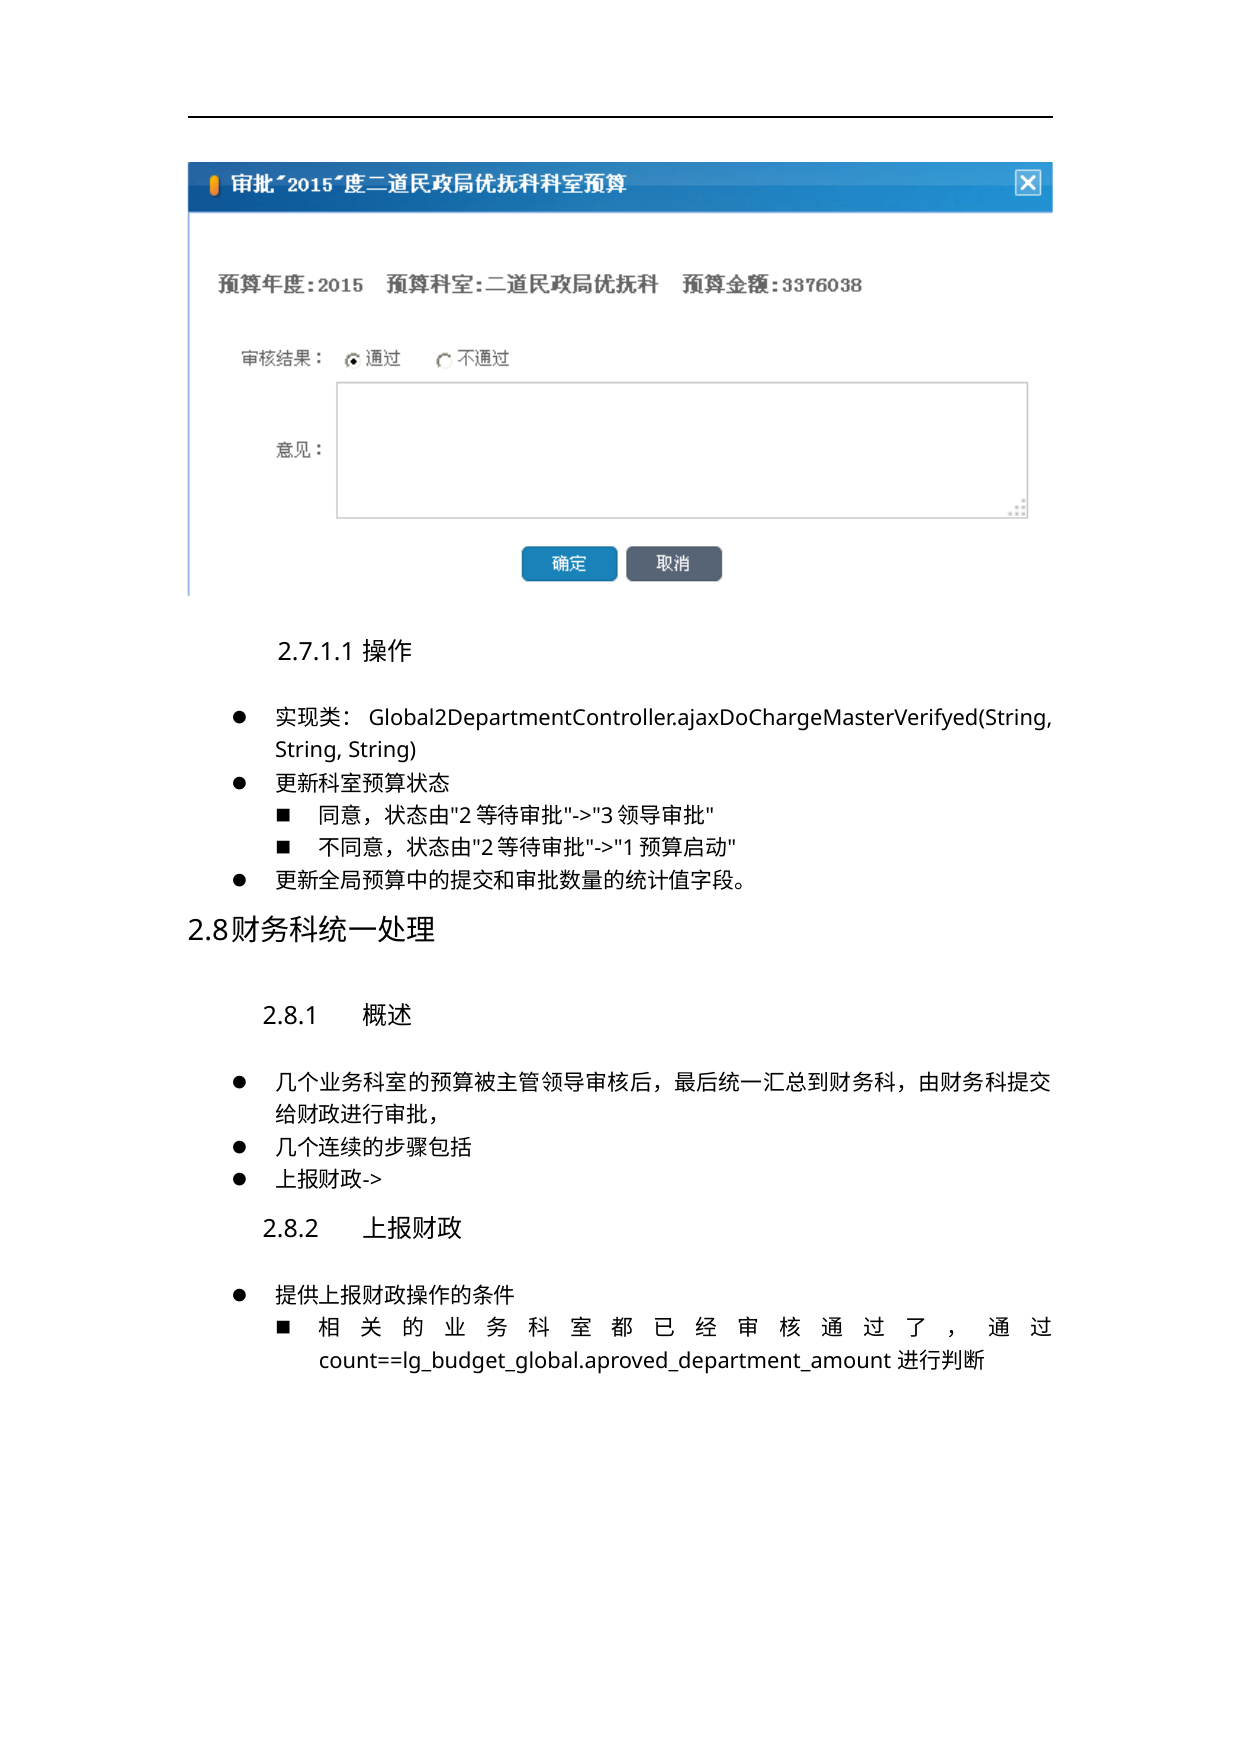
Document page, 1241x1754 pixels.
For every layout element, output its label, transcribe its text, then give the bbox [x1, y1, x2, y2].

text 实现类： Global2DepartmentController.ajaxDoChargeMasterVerifyed(String, String, String) [231, 700, 1053, 765]
subtitle 财务科统一处理 [187, 895, 1053, 960]
list 不同意，状态由"2等待审批"->"1预算启动" [275, 830, 1053, 863]
text 更新全局预算中的提交和审批数量的统计值字段。 [231, 863, 1053, 895]
subtitle 上报财政 [262, 1194, 1053, 1259]
subtitle 概述 [262, 981, 1053, 1046]
list 同意，状态由"2等待审批"->"3领导审批" [275, 798, 1053, 830]
picture [187, 162, 1053, 596]
list 相关的业务科室都已经审核通过了，通过 count==lg_budget_global.aproved_department_amount 进行判断 [275, 1310, 1053, 1375]
text 几个业务科室的预算被主管领导审核后，最后统一汇总到财务科，由财务科提交给财政进行审批， [231, 1064, 1053, 1129]
text 几个连续的步骤包括 [231, 1129, 1053, 1162]
text 上报财政-> [231, 1162, 1053, 1194]
text 提供上报财政操作的条件 [231, 1277, 1053, 1310]
subtitle 操作 [277, 617, 1053, 682]
text 更新科室预算状态 [231, 765, 1053, 798]
